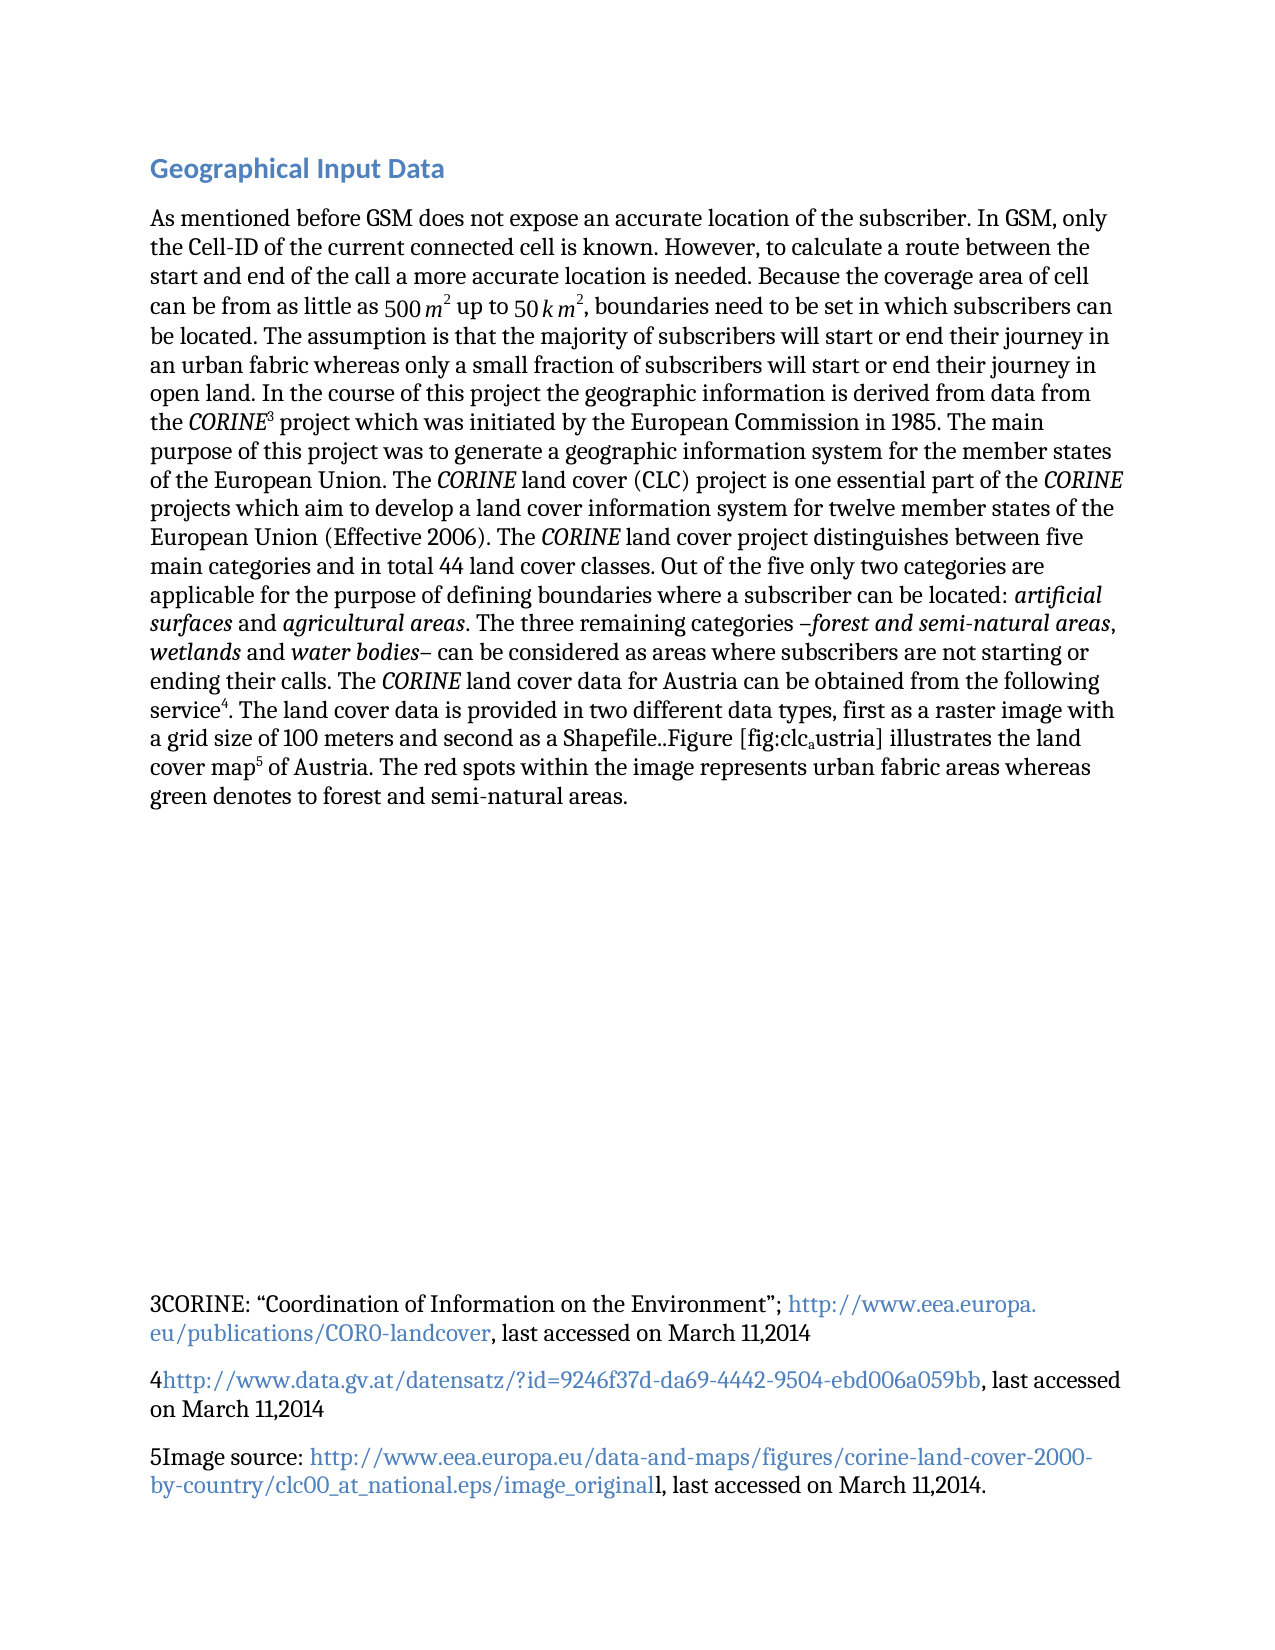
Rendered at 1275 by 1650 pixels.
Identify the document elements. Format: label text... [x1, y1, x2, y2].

subtitle Geographical Input Data [150, 150, 1125, 186]
text As mentioned before GSM does not expose an accurate location of the subscriber. In GSM, only the Cell-ID of the current connected cell is known. However, to calculate a route between the start and end of the call a more accurate location is needed. Because the coverage area of cell can be from as little as up to , boundaries need to be set in which subscribers can be located. The assumption is that the majority of subscribers will start or end their journey in an urban fabric whereas only a small fraction of subscribers will start or end their journey in open land. In the course of this project the geographic information is derived from data from the CORINE project which was initiated by the European Commission in 1985. The main purpose of this project was to generate a geographic information system for the member states of the European Union. The CORINE land cover (CLC) project is one essential part of the CORINE projects which aim to develop a land cover information system for twelve member states of the European Union (Effective 2006). The CORINE land cover project distinguishes between five main categories and in total 44 land cover classes. Out of the five only two categories are applicable for the purpose of defining boundaries where a subscriber can be located: artificial surfaces and agricultural areas. The three remaining categories –forest and semi-natural areas, wetlands and water bodies– can be considered as areas where subscribers are not starting or ending their calls. The CORINE land cover data for Austria can be obtained from the following service. The land cover data is provided in two different data types, first as a raster image with a grid size of 100 meters and second as a Shapefile..Figure [fig:clcaustria] illustrates the land cover map of Austria. The red spots within the image represents urban fabric areas whereas green denotes to forest and semi-natural areas. [150, 204, 1125, 811]
